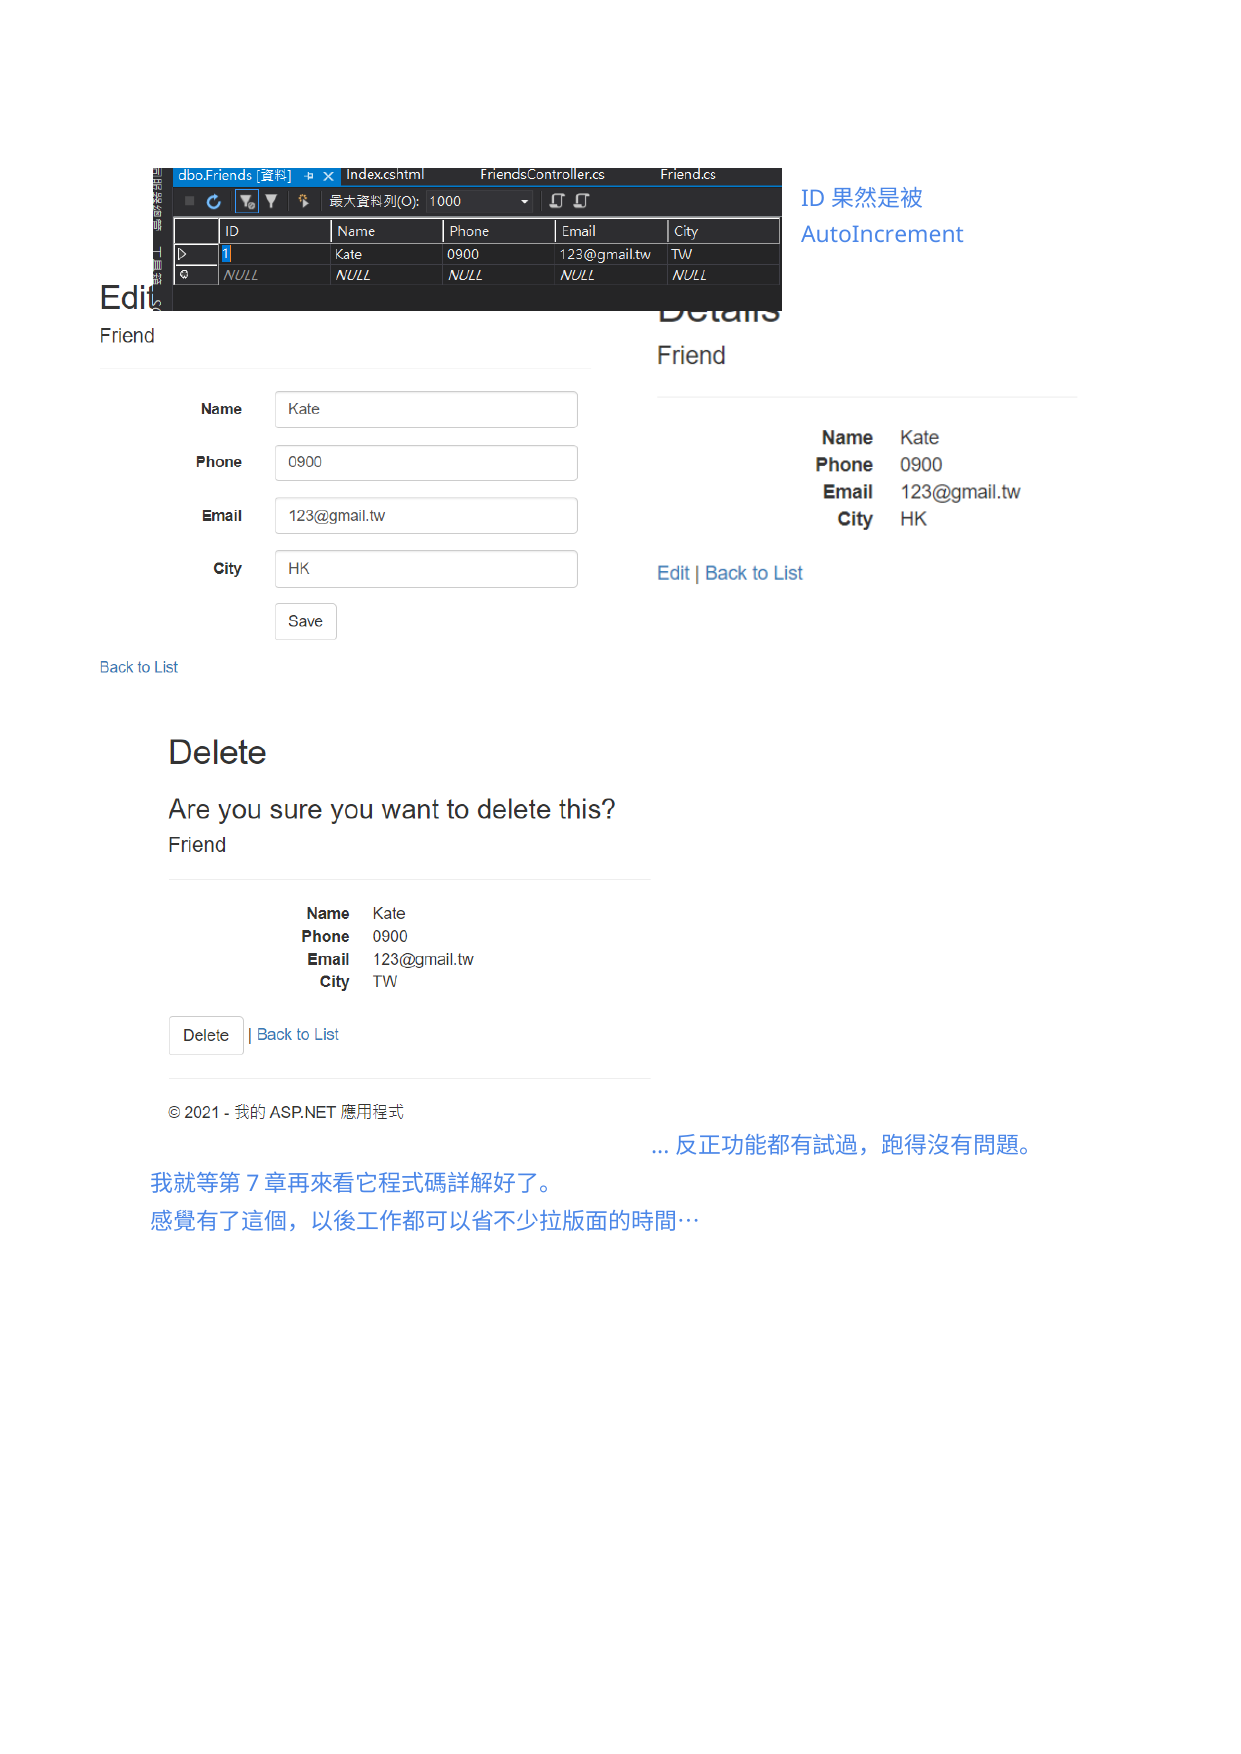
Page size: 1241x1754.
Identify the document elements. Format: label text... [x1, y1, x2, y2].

text ID 果然是被AutoIncrement [782, 180, 1090, 249]
text 感覺有了這個，以後工作都可以省不少拉版面的時間… [150, 1203, 1090, 1236]
picture [150, 720, 651, 1153]
picture [82, 168, 1078, 698]
text 我就等第7章再來看它程式碼詳解好了。 [150, 1165, 1090, 1198]
